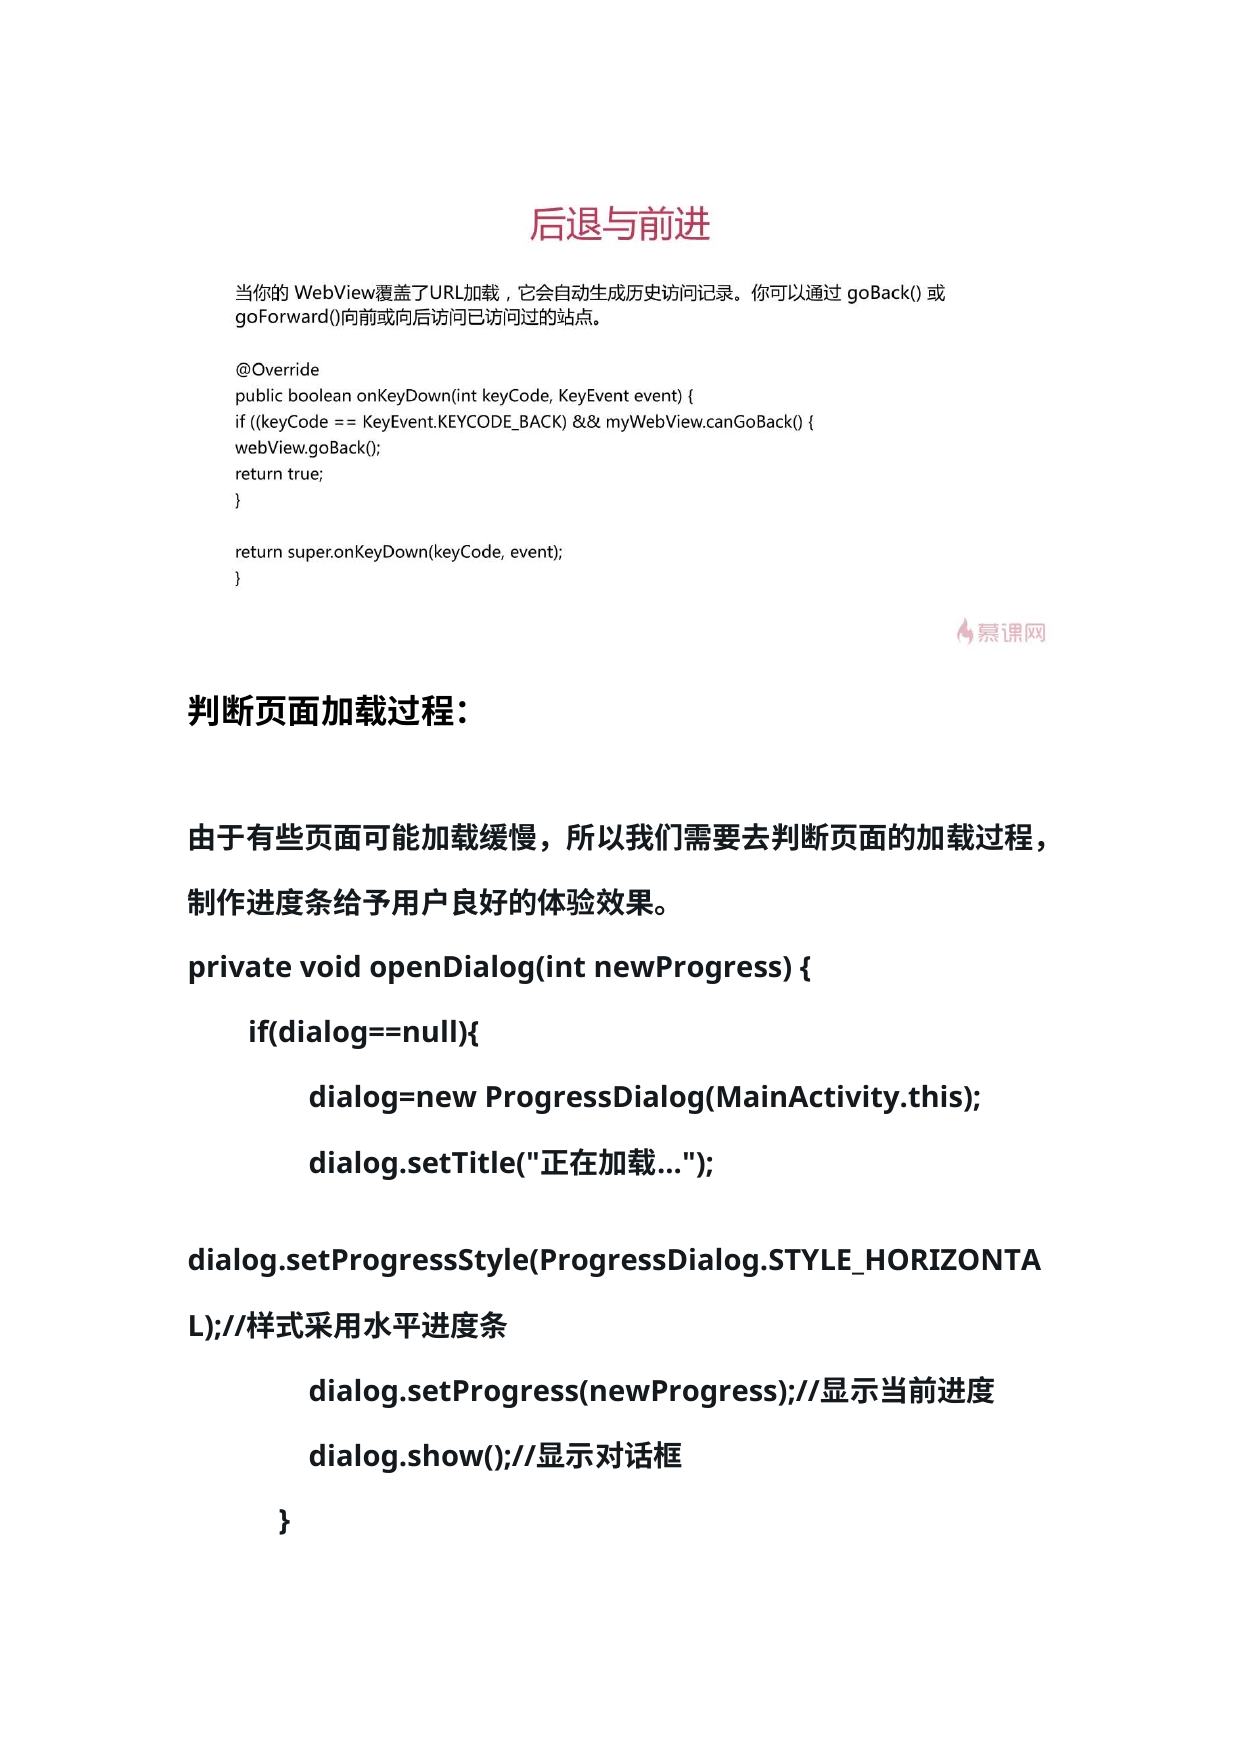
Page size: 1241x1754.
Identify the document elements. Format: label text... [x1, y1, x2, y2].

text if(dialog==null){ [187, 999, 1053, 1064]
text private void openDialog(int newProgress) { [187, 934, 1053, 999]
subtitle 判断页面加载过程： [187, 677, 1053, 742]
text dialog.setTitle("正在加载..."); [187, 1129, 1053, 1194]
text dialog=new ProgressDialog(MainActivity.this); [187, 1064, 1053, 1129]
picture [187, 162, 1053, 649]
text dialog.setProgress(newProgress);//显示当前进度 [187, 1356, 1053, 1421]
text } [187, 1486, 1053, 1551]
text dialog.show();//显示对话框 [187, 1421, 1053, 1486]
text 由于有些页面可能加载缓慢，所以我们需要去判断页面的加载过程，制作进度条给予用户良好的体验效果。 [187, 804, 1053, 934]
text dialog.setProgressStyle(ProgressDialog.STYLE_HORIZONTAL);//样式采用水平进度条 [187, 1194, 1053, 1356]
